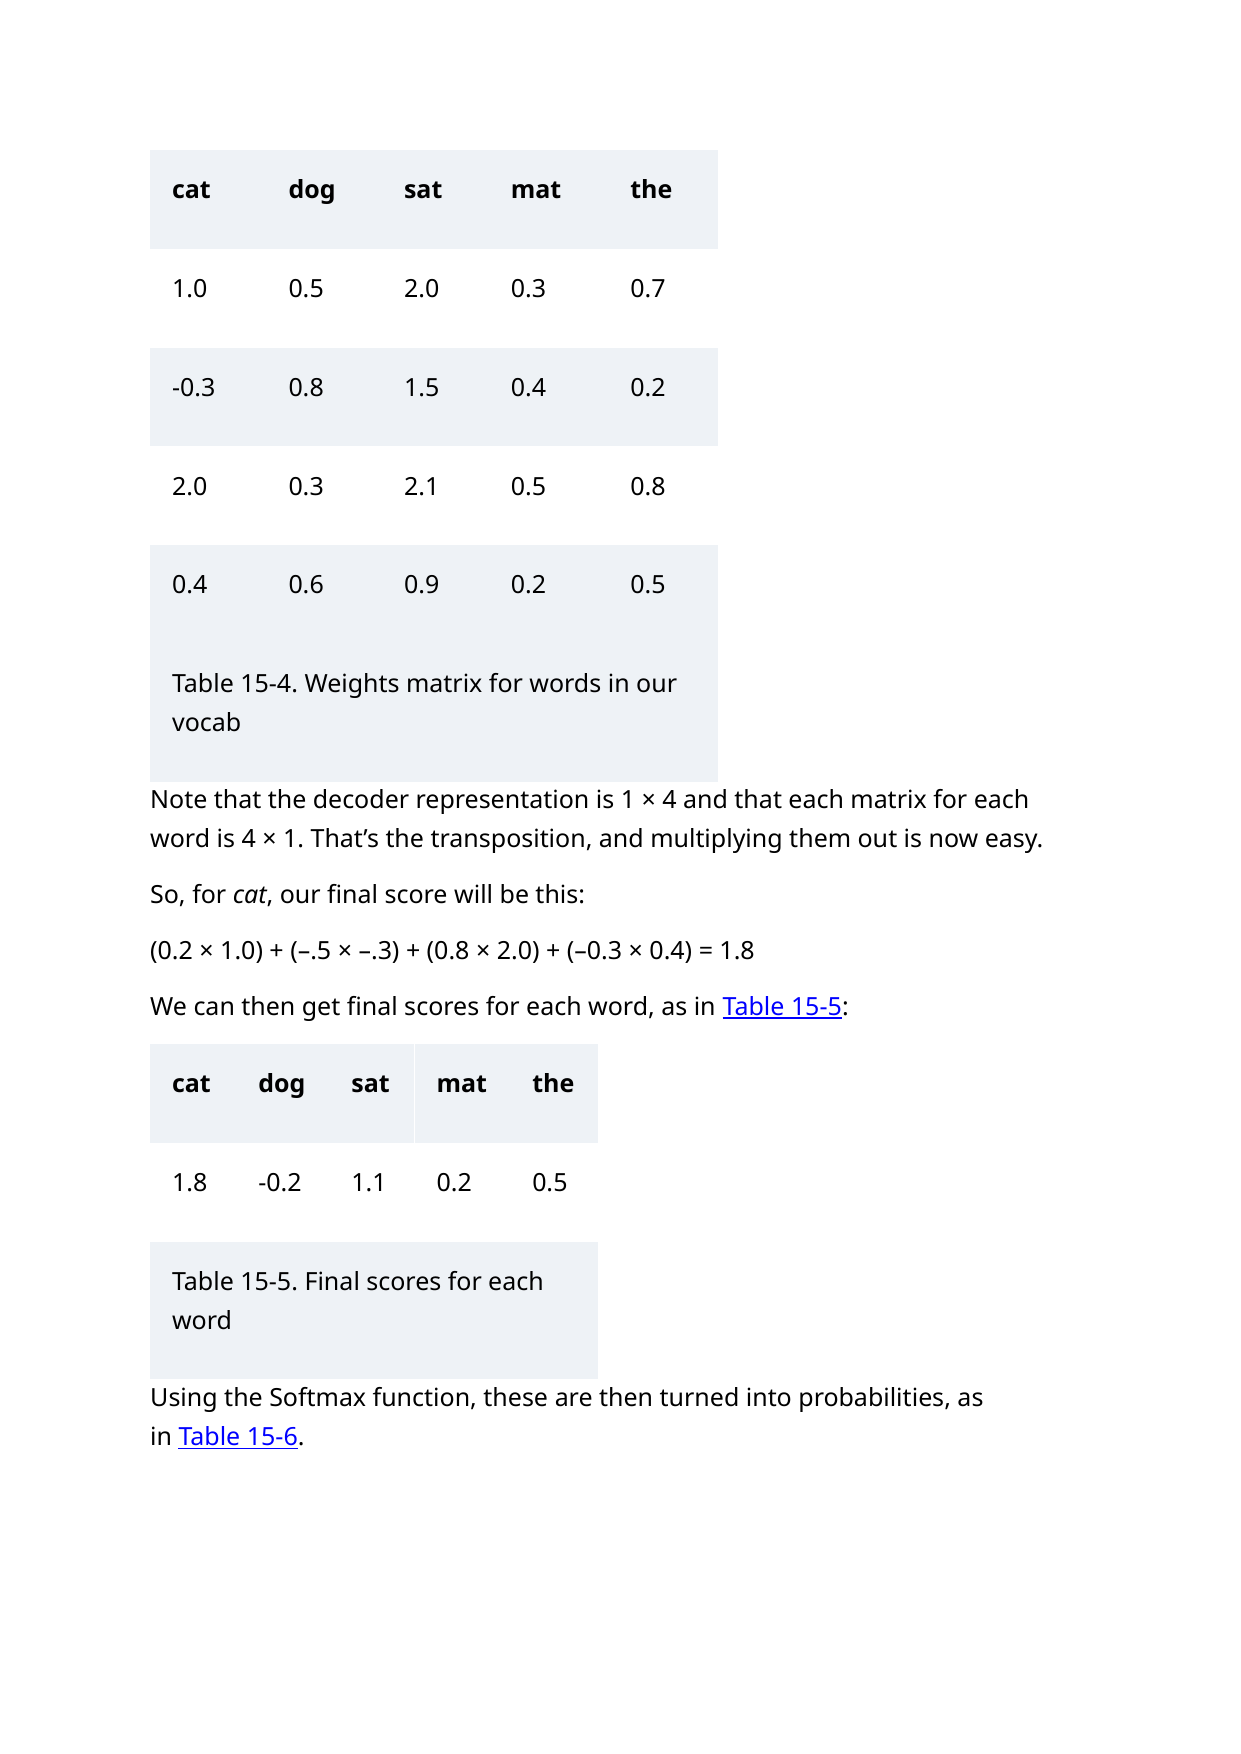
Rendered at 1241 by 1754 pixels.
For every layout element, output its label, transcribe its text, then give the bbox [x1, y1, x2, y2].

table_header mat [489, 150, 608, 249]
table_cell 0.8 [266, 348, 382, 446]
text Note that the decoder representation is 1 × 4 and that each matrix for each word is 4 × 1. That’s the transposition, and multiplying them out is now easy. [150, 782, 1090, 855]
table_header cat [150, 150, 266, 249]
table_cell 1.1 [329, 1143, 414, 1242]
table_cell 0.5 [489, 446, 608, 545]
table_cell 0.4 [150, 545, 266, 644]
table_cell 0.2 [489, 545, 608, 644]
table_cell 0.8 [608, 446, 718, 545]
text (0.2 × 1.0) + (–.5 × –.3) + (0.8 × 2.0) + (–0.3 × 0.4) = 1.8 [150, 932, 1090, 967]
table_cell 0.9 [382, 545, 489, 644]
table_cell 0.7 [608, 249, 718, 347]
text We can then get final scores for each word, as in Table 15-5: [150, 988, 1090, 1022]
table_cell 0.2 [415, 1143, 510, 1242]
table_header the [608, 150, 718, 249]
table_cell -0.2 [236, 1143, 329, 1242]
table_cell 0.3 [266, 446, 382, 545]
table_header cat [150, 1044, 236, 1143]
text Using the Softmax function, these are then turned into probabilities, as in Table 15-6. [150, 1379, 1090, 1453]
table_header mat [415, 1044, 510, 1143]
table_cell 0.4 [489, 348, 608, 446]
table_cell 1.0 [150, 249, 266, 347]
table_cell Table 15-4. Weights matrix for words in our vocab [150, 644, 718, 782]
text So, for cat, our final score will be this: [150, 877, 1090, 911]
table_cell 0.5 [608, 545, 718, 644]
table_cell 0.2 [608, 348, 718, 446]
table_cell 2.0 [150, 446, 266, 545]
table_cell 1.5 [382, 348, 489, 446]
table_cell 2.1 [382, 446, 489, 545]
table_header dog [236, 1044, 329, 1143]
table_cell 0.5 [266, 249, 382, 347]
table_cell -0.3 [150, 348, 266, 446]
table_cell 0.5 [510, 1143, 598, 1242]
table_header sat [382, 150, 489, 249]
table_cell 2.0 [382, 249, 489, 347]
table_header the [510, 1044, 598, 1143]
table_cell Table 15-5. Final scores for each word [150, 1242, 598, 1379]
table_cell 0.6 [266, 545, 382, 644]
table_header sat [329, 1044, 414, 1143]
table_header dog [266, 150, 382, 249]
table_cell 0.3 [489, 249, 608, 347]
table_cell 1.8 [150, 1143, 236, 1242]
